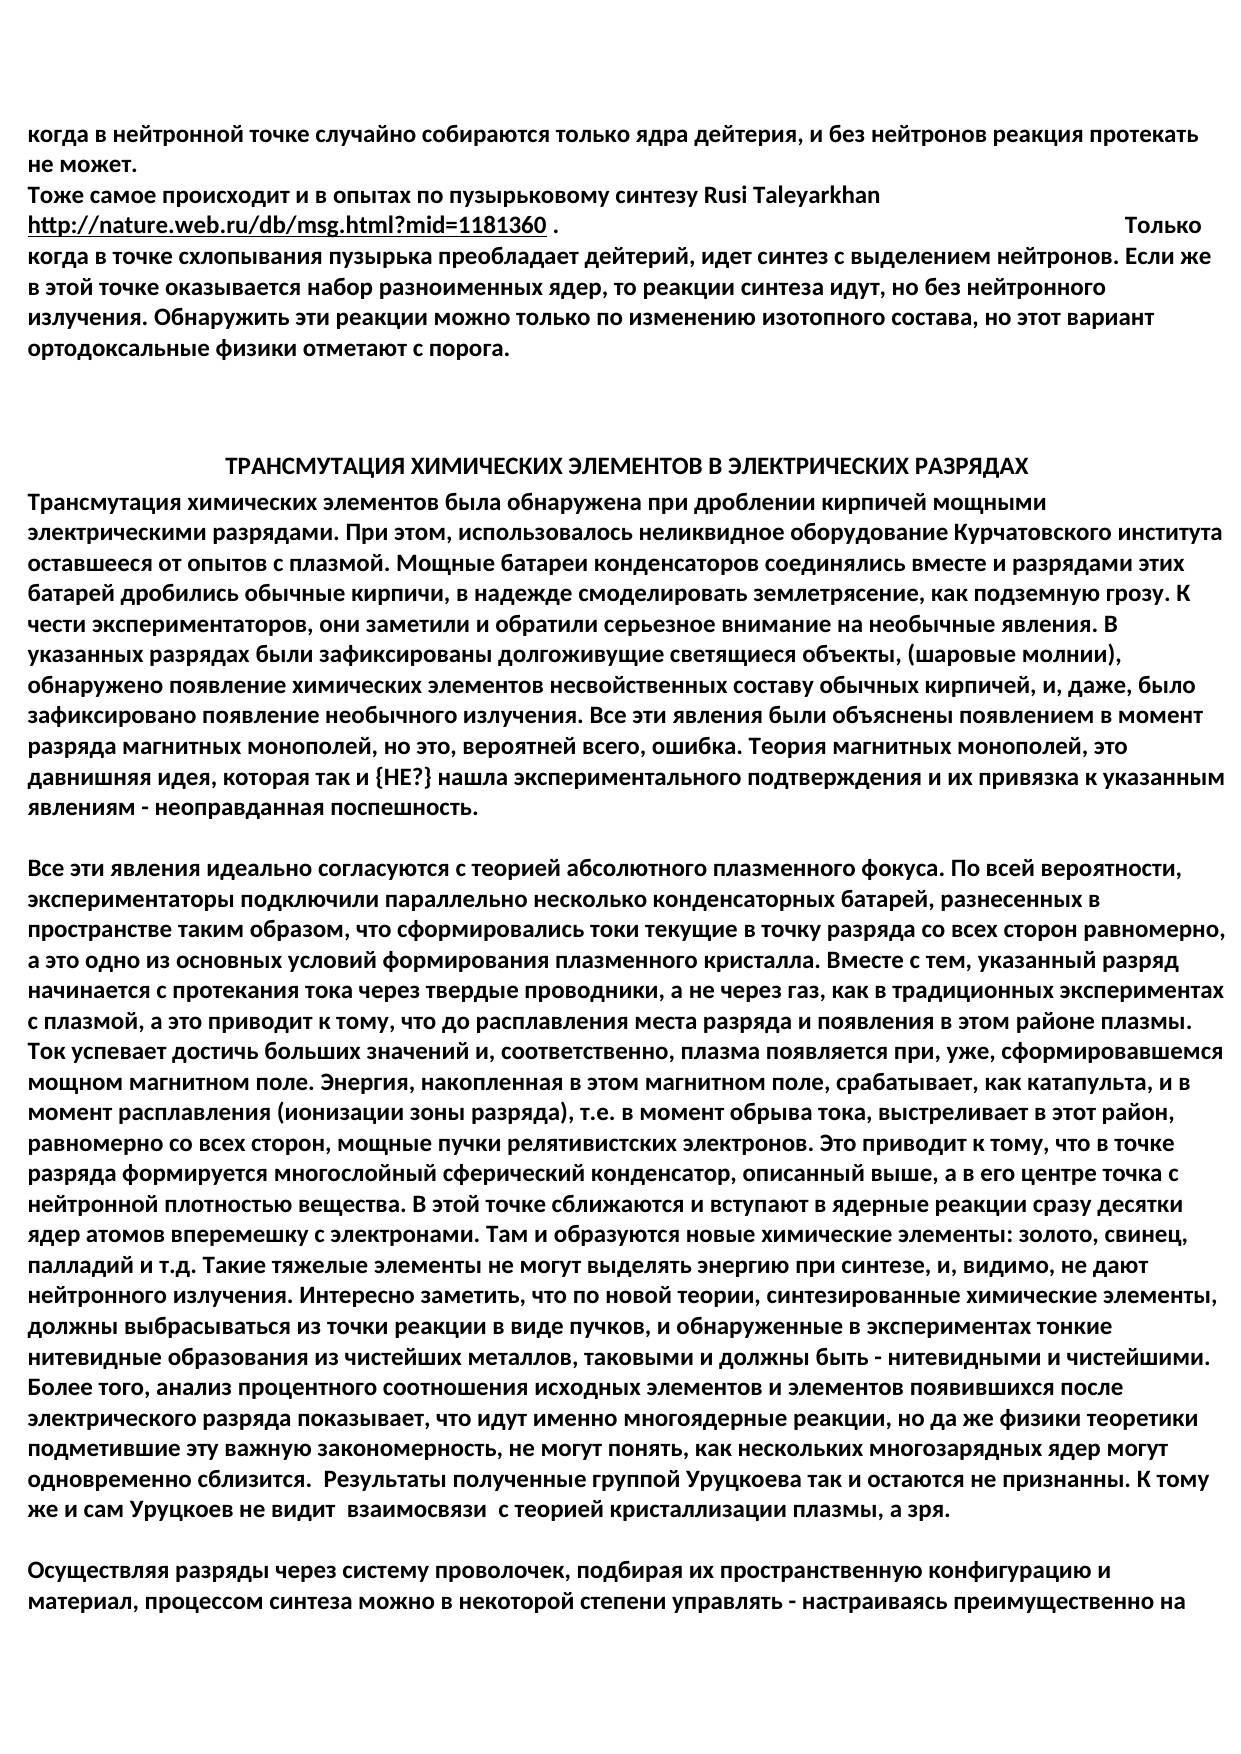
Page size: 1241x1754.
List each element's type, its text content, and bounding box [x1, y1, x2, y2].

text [27, 486, 1227, 1615]
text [27, 118, 1227, 423]
text ТРАНСМУТАЦИЯ ХИМИЧЕСКИХ ЭЛЕМЕНТОВ В ЭЛЕКТРИЧЕСКИХ РАЗРЯДАХ [27, 450, 1227, 481]
